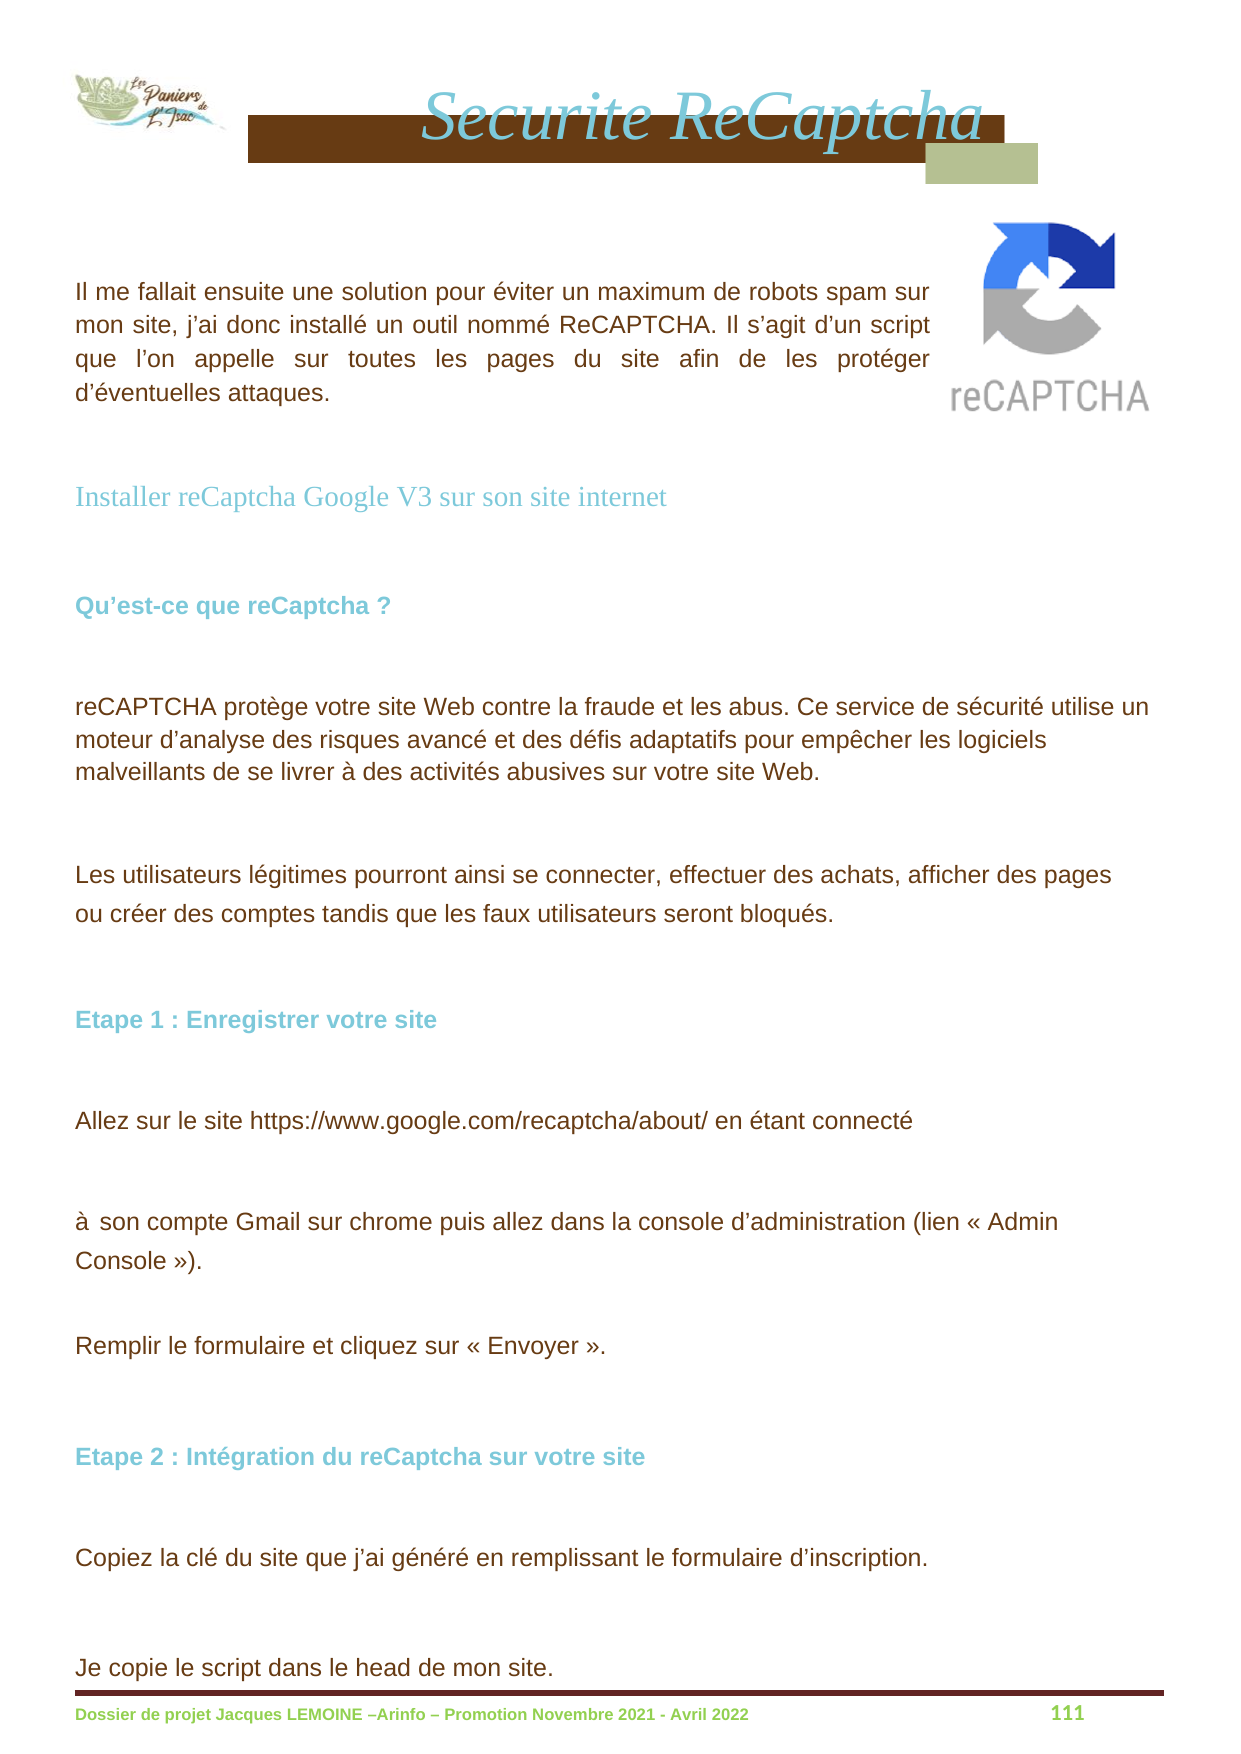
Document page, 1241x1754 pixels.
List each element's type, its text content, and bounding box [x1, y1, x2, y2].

text Etape 1 : Enregistrer votre site [75, 1005, 1164, 1034]
text Securite ReCaptcha [421, 73, 1164, 155]
text Allez sur le site https://www.google.com/recaptcha/about/ en étant connecté [75, 1106, 1164, 1135]
text Je copie le script dans le head de mon site. [75, 1653, 1164, 1681]
text reCAPTCHA protège votre site Web contre la fraude et les abus. Ce service de sécurité utilise un moteur d’analyse des risques avancé et des défis adaptatifs pour empêcher les logiciels malveillants de se livrer à des activités abusives sur votre site Web. [75, 692, 1164, 786]
list son compte Gmail sur chrome puis allez dans la console d’administration (lien « Admin Console »). [75, 1207, 1137, 1274]
text Il me fallait ensuite une solution pour éviter un maximum de robots spam sur mon site, j’ai donc installé un outil nommé ReCAPTCHA. Il s’agit d’un script que l’on appelle sur toutes les pages du site afin de les protéger d’éventuelles attaques. [75, 277, 931, 406]
text Installer reCaptcha Google V3 sur son site internet [75, 479, 1164, 513]
text Remplir le formulaire et cliquez sur « Envoyer ». [75, 1331, 1164, 1360]
picture [248, 115, 1165, 426]
text Les utilisateurs légitimes pourront ainsi se connecter, effectuer des achats, afficher des pages ou créer des comptes tandis que les faux utilisateurs seront bloqués. [75, 860, 1146, 927]
text Copiez la clé du site que j’ai généré en remplissant le formulaire d’inscription. [75, 1542, 1164, 1571]
picture [62, 61, 240, 140]
text Etape 2 : Intégration du reCaptcha sur votre site [75, 1441, 1164, 1470]
text Qu’est-ce que reCaptcha ? [75, 591, 1164, 620]
